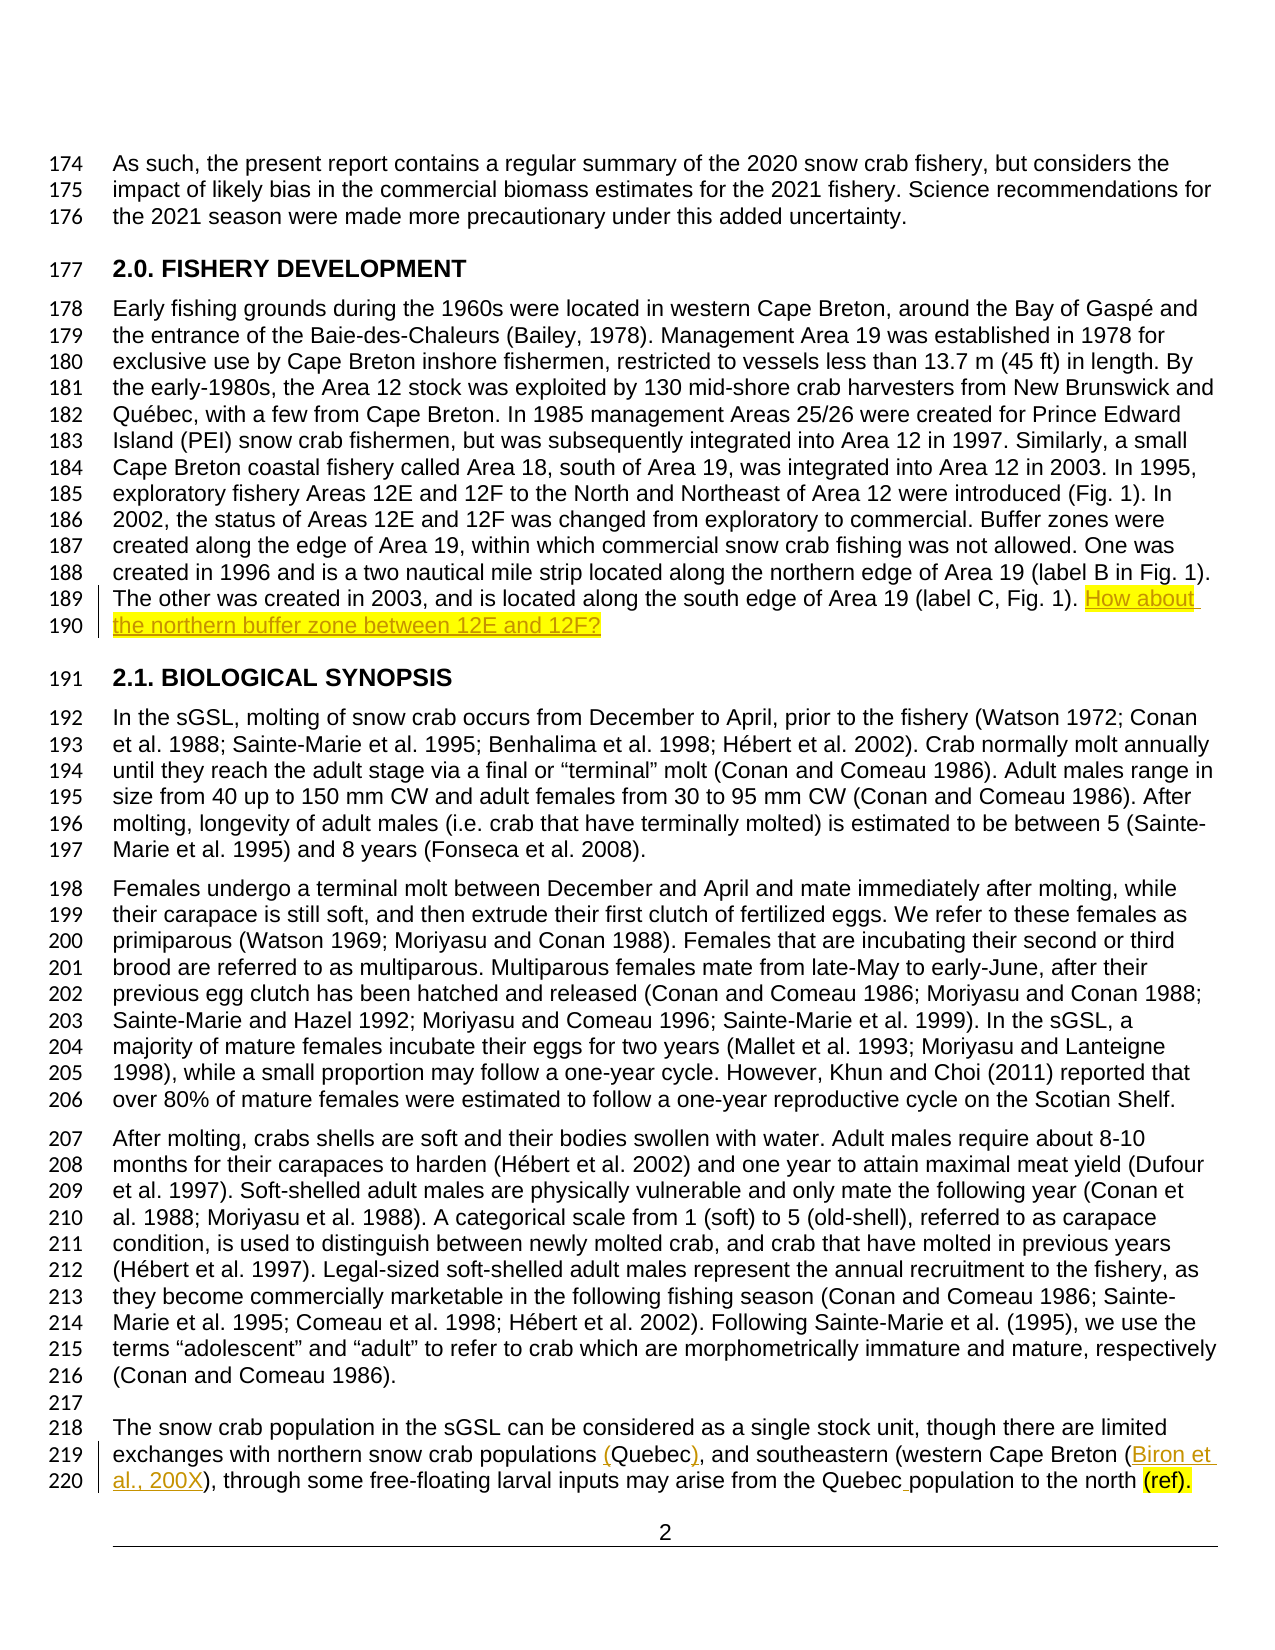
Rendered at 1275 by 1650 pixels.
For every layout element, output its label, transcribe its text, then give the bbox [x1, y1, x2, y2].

text The snow crab population in the sGSL can be considered as a single stock unit, though there are limited exchanges with northern snow crab populations Quebec, and southeastern (western Cape Breton (), through some free-floating larval inputs may arise from the Quebecpopulation to the north (ref). [112, 1414, 1218, 1493]
text After molting, crabs shells are soft and their bodies swollen with water. Adult males require about 8-10 months for their carapaces to harden (Hébert et al. 2002) and one year to attain maximal meat yield (Dufour et al. 1997). Soft-shelled adult males are physically vulnerable and only mate the following year (Conan et al. 1988; Moriyasu et al. 1988). A categorical scale from 1 (soft) to 5 (old-shell), referred to as carapace condition, is used to distinguish between newly molted crab, and crab that have molted in previous years (Hébert et al. 1997). Legal-sized soft-shelled adult males represent the annual recruitment to the fishery, as they become commercially marketable in the following fishing season (Conan and Comeau 1986; Sainte-Marie et al. 1995; Comeau et al. 1998; Hébert et al. 2002). Following Sainte-Marie et al. (1995), we use the terms “adolescent” and “adult” to refer to crab which are morphometrically immature and mature, respectively (Conan and Comeau 1986). [112, 1124, 1218, 1388]
text Early fishing grounds during the 1960s were located in western Cape Breton, around the Bay of Gaspé and the entrance of the Baie-des-Chaleurs (Bailey, 1978). Management Area 19 was established in 1978 for exclusive use by Cape Breton inshore fishermen, restricted to vessels less than 13.7 m (45 ft) in length. By the early-1980s, the Area 12 stock was exploited by 130 mid-shore crab harvesters from New Brunswick and Québec, with a few from Cape Breton. In 1985 management Areas 25/26 were created for Prince Edward Island (PEI) snow crab fishermen, but was subsequently integrated into Area 12 in 1997. Similarly, a small Cape Breton coastal fishery called Area 18, south of Area 19, was integrated into Area 12 in 2003. In 1995, exploratory fishery Areas 12E and 12F to the North and Northeast of Area 12 were introduced (Fig. 1). In 2002, the status of Areas 12E and 12F was changed from exploratory to commercial. Buffer zones were created along the edge of Area 19, within which commercial snow crab fishing was not allowed. One was created in 1996 and is a two nautical mile strip located along the northern edge of Area 19 (label B in Fig. 1). The other was created in 2003, and is located along the south edge of Area 19 (label C, Fig. 1). [112, 295, 1218, 638]
text Females undergo a terminal molt between December and April and mate immediately after molting, while their carapace is still soft, and then extrude their first clutch of fertilized eggs. We refer to these females as primiparous (Watson 1969; Moriyasu and Conan 1988). Females that are incubating their second or third brood are referred to as multiparous. Multiparous females mate from late-May to early-June, after their previous egg clutch has been hatched and released (Conan and Comeau 1986; Moriyasu and Conan 1988; Sainte-Marie and Hazel 1992; Moriyasu and Comeau 1996; Sainte-Marie et al. 1999). In the sGSL, a majority of mature females incubate their eggs for two years (Mallet et al. 1993; Moriyasu and Lanteigne 1998), while a small proportion may follow a one-year cycle. However, Khun and Choi (2011) reported that over 80% of mature females were estimated to follow a one-year reproductive cycle on the Scotian Shelf. [112, 875, 1218, 1112]
subtitle 2.0. fishery DEVELOPMENT [112, 254, 1218, 283]
text As such, the present report contains a regular summary of the 2020 snow crab fishery, but considers the impact of likely bias in the commercial biomass estimates for the 2021 fishery. Science recommendations for the 2021 season were made more precautionary under this added uncertainty. [112, 150, 1218, 229]
subtitle 2.1. BIOLOGICAL SYNOPSIS [112, 663, 1218, 692]
text In the sGSL, molting of snow crab occurs from December to April, prior to the fishery (Watson 1972; Conan et al. 1988; Sainte-Marie et al. 1995; Benhalima et al. 1998; Hébert et al. 2002). Crab normally molt annually until they reach the adult stage via a final or “terminal” molt (Conan and Comeau 1986). Adult males range in size from 40 up to 150 mm CW and adult females from 30 to 95 mm CW (Conan and Comeau 1986). After molting, longevity of adult males (i.e. crab that have terminally molted) is estimated to be between 5 (Sainte-Marie et al. 1995) and 8 years (Fonseca et al. 2008). [112, 704, 1218, 862]
